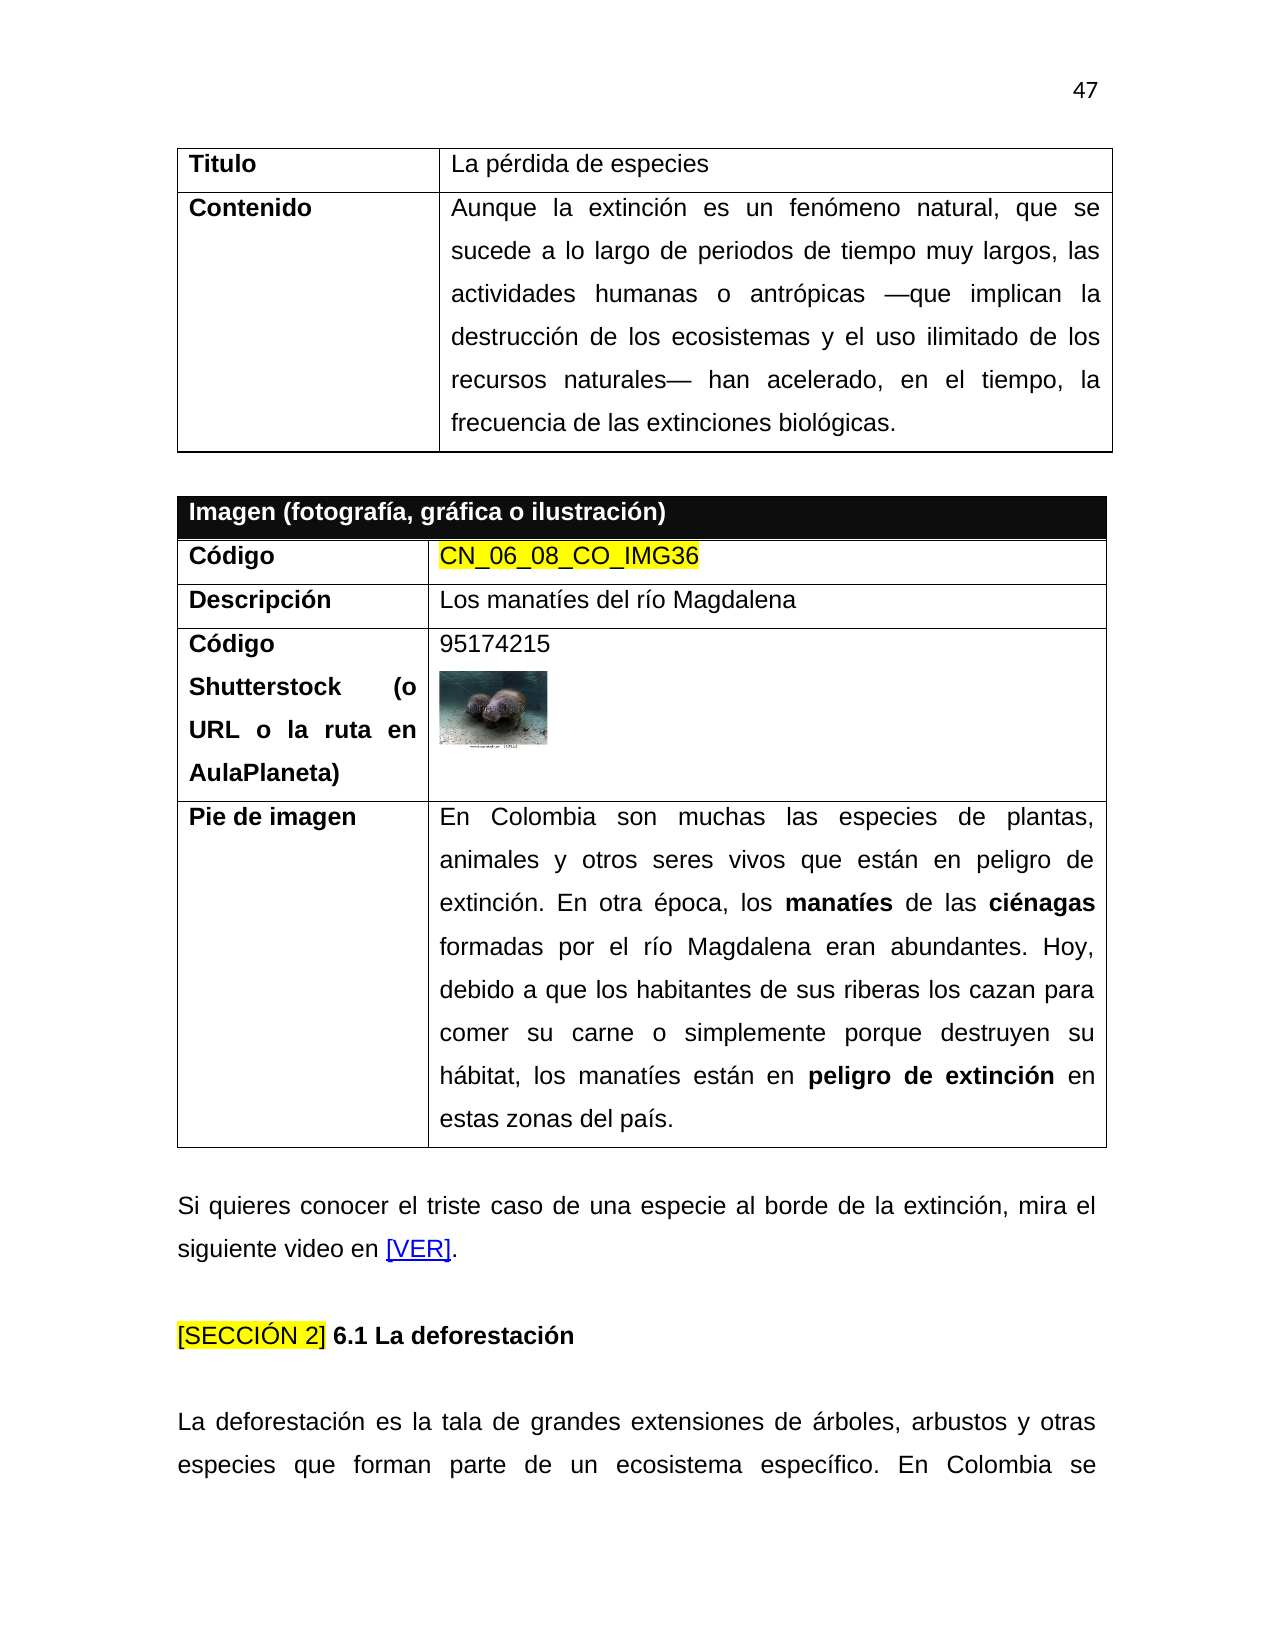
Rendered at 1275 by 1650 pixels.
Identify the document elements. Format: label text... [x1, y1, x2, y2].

table_cell La pérdida de especies [440, 149, 1112, 192]
table_cell Descripción [178, 585, 428, 628]
table_cell Pie de imagen [178, 802, 428, 1147]
table_cell 95174215 [429, 629, 1106, 801]
table_cell Código Shutterstock (o URL o la ruta en AulaPlaneta) [178, 629, 428, 801]
table_cell Contenido [178, 193, 439, 451]
text [SECCIÓN 2] 6.1 La deforestación [326, 1321, 1098, 1349]
picture [439, 671, 548, 749]
table_cell Código [178, 541, 428, 584]
text Si quieres conocer el triste caso de una especie al borde de la extinción, mira el siguiente video en [VER]. [177, 1191, 1098, 1263]
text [177, 1407, 1098, 1479]
table_cell Aunque la extinción es un fenómeno natural, que se sucede a lo largo de periodos de tiempo muy largos, las actividades humanas o antrópicas —que implican la destrucción de los ecosistemas y el uso ilimitado de los recursos naturales— han acelerado, en el tiempo, la frecuencia de las extinciones biológicas. [440, 193, 1112, 451]
table_cell En Colombia son muchas las especies de plantas, animales y otros seres vivos que están en peligro de extinción. En otra época, los manatíes de las ciénagas formadas por el río Magdalena eran abundantes. Hoy, debido a que los habitantes de sus riberas los cazan para comer su carne o simplemente porque destruyen su hábitat, los manatíes están en peligro de extinción en estas zonas del país. [429, 802, 1106, 1147]
table_cell Titulo [178, 149, 439, 192]
table_cell CN_06_08_CO_IMG36 [429, 541, 1106, 584]
table_cell Los manatíes del río Magdalena [429, 585, 1106, 628]
table_header Imagen (fotografía, gráfica o ilustración) [178, 497, 1106, 539]
